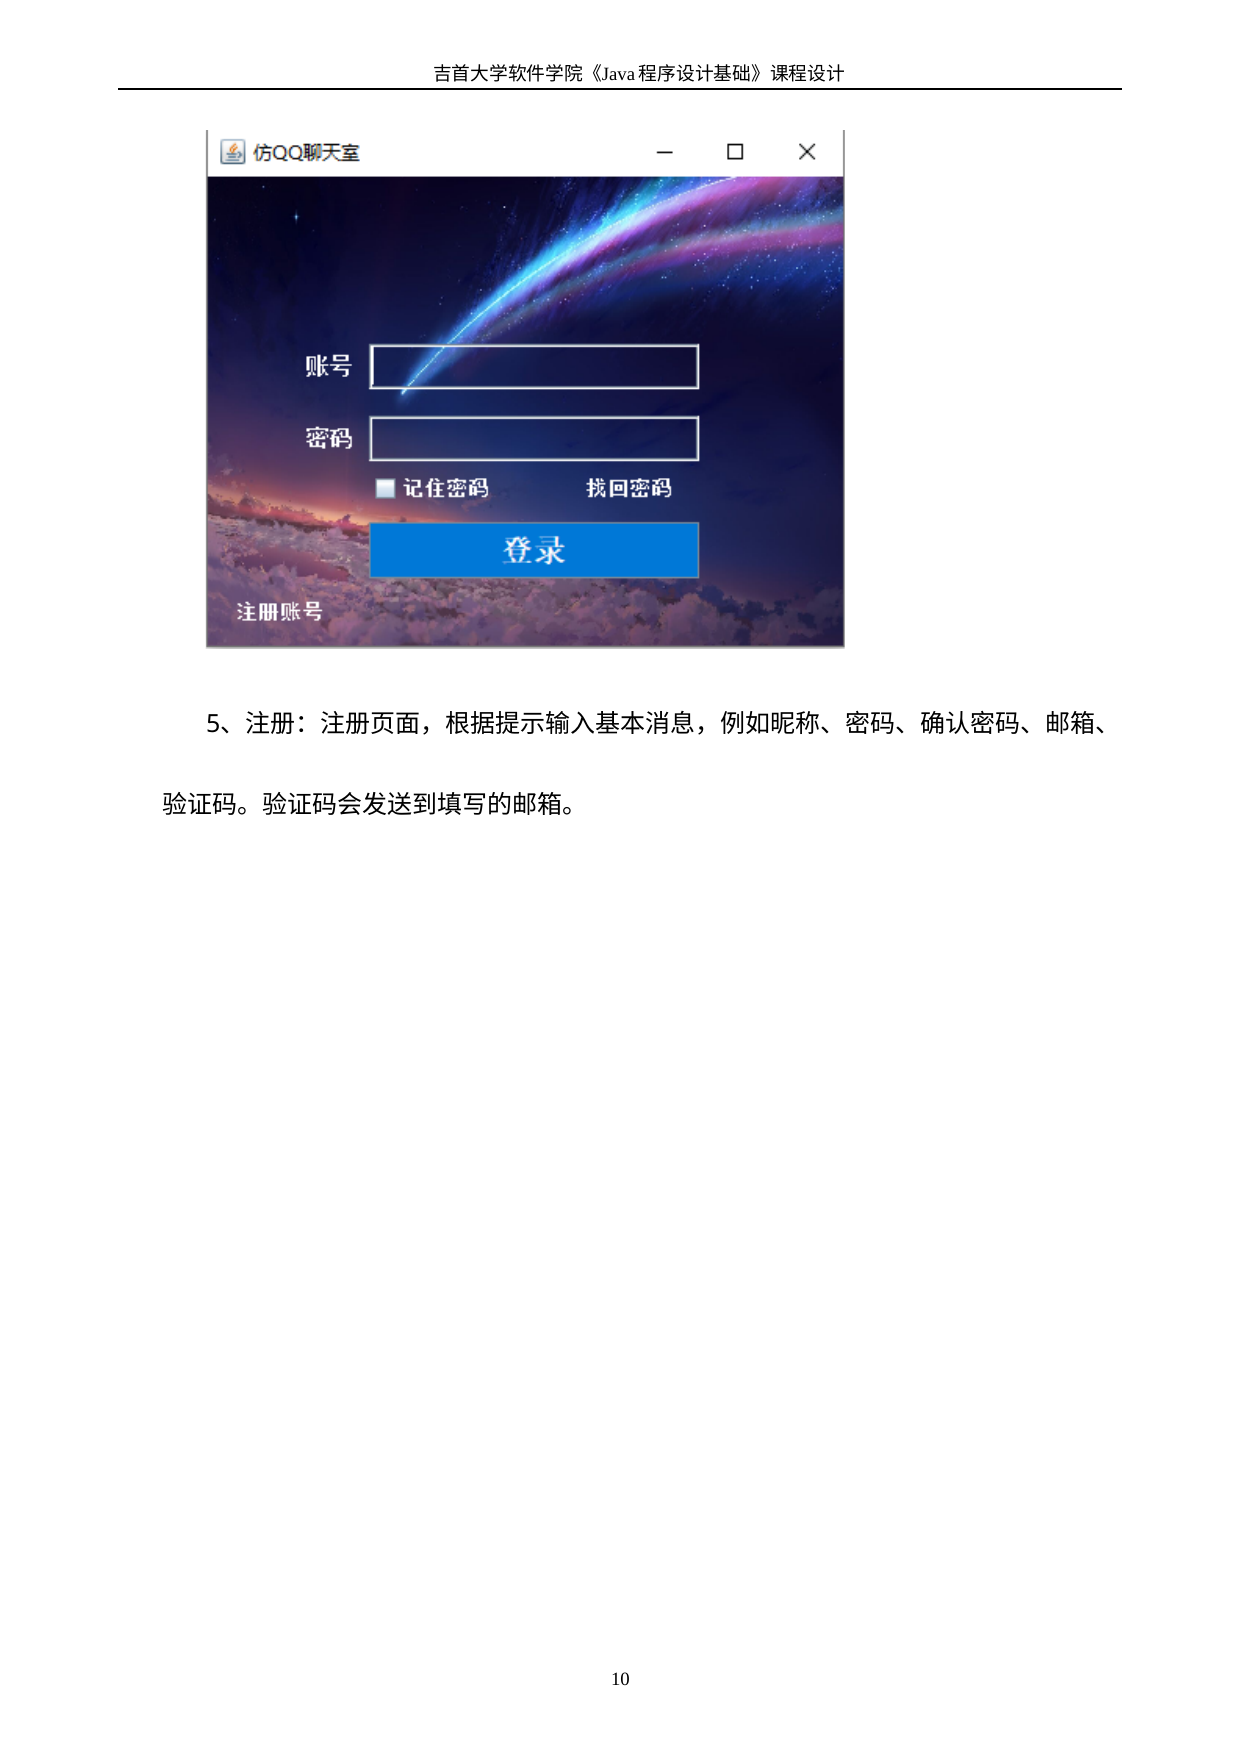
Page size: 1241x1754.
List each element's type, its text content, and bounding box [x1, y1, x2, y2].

picture [205, 130, 845, 649]
text 5、注册：注册页面，根据提示输入基本消息，例如昵称、密码、确认密码、邮箱、验证码。验证码会发送到填写的邮箱。 [162, 689, 1122, 876]
